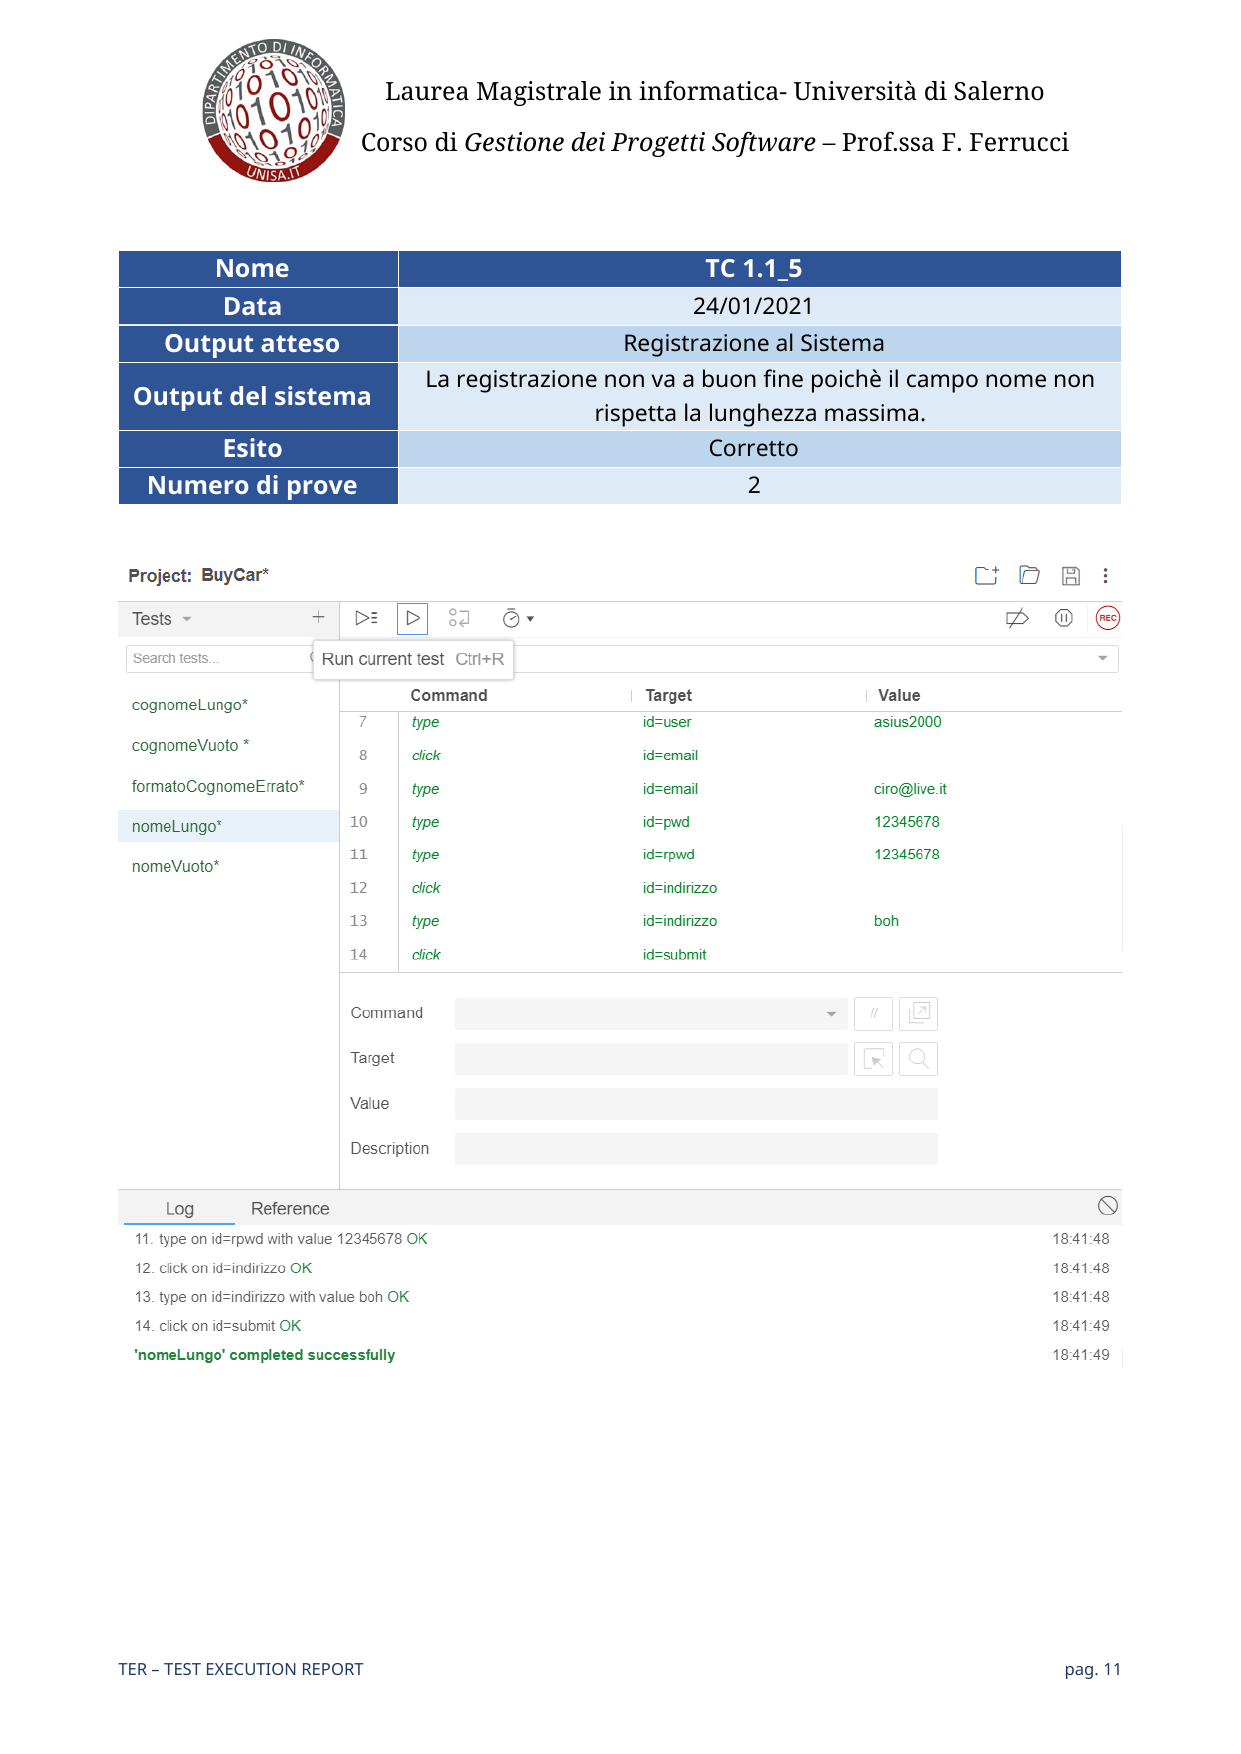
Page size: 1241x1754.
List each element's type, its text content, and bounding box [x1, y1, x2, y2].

table_header Nome [119, 251, 398, 287]
table_cell Output atteso [119, 326, 398, 362]
table_cell Corretto [399, 431, 1121, 467]
table_cell Output del sistema [119, 363, 398, 430]
table_cell Registrazione al Sistema [399, 326, 1121, 362]
picture [118, 552, 1123, 1368]
table_cell Data [119, 288, 398, 324]
picture [202, 39, 345, 182]
table_cell 2 [399, 468, 1121, 504]
table_cell Numero di prove [119, 468, 398, 504]
table_header TC 1.1_5 [399, 251, 1121, 287]
table_cell La registrazione non va a buon fine poichè il campo nome non rispetta la lunghezza massima. [399, 363, 1121, 430]
table_cell Esito [119, 431, 398, 467]
table_cell 24/01/2021 [399, 288, 1121, 324]
